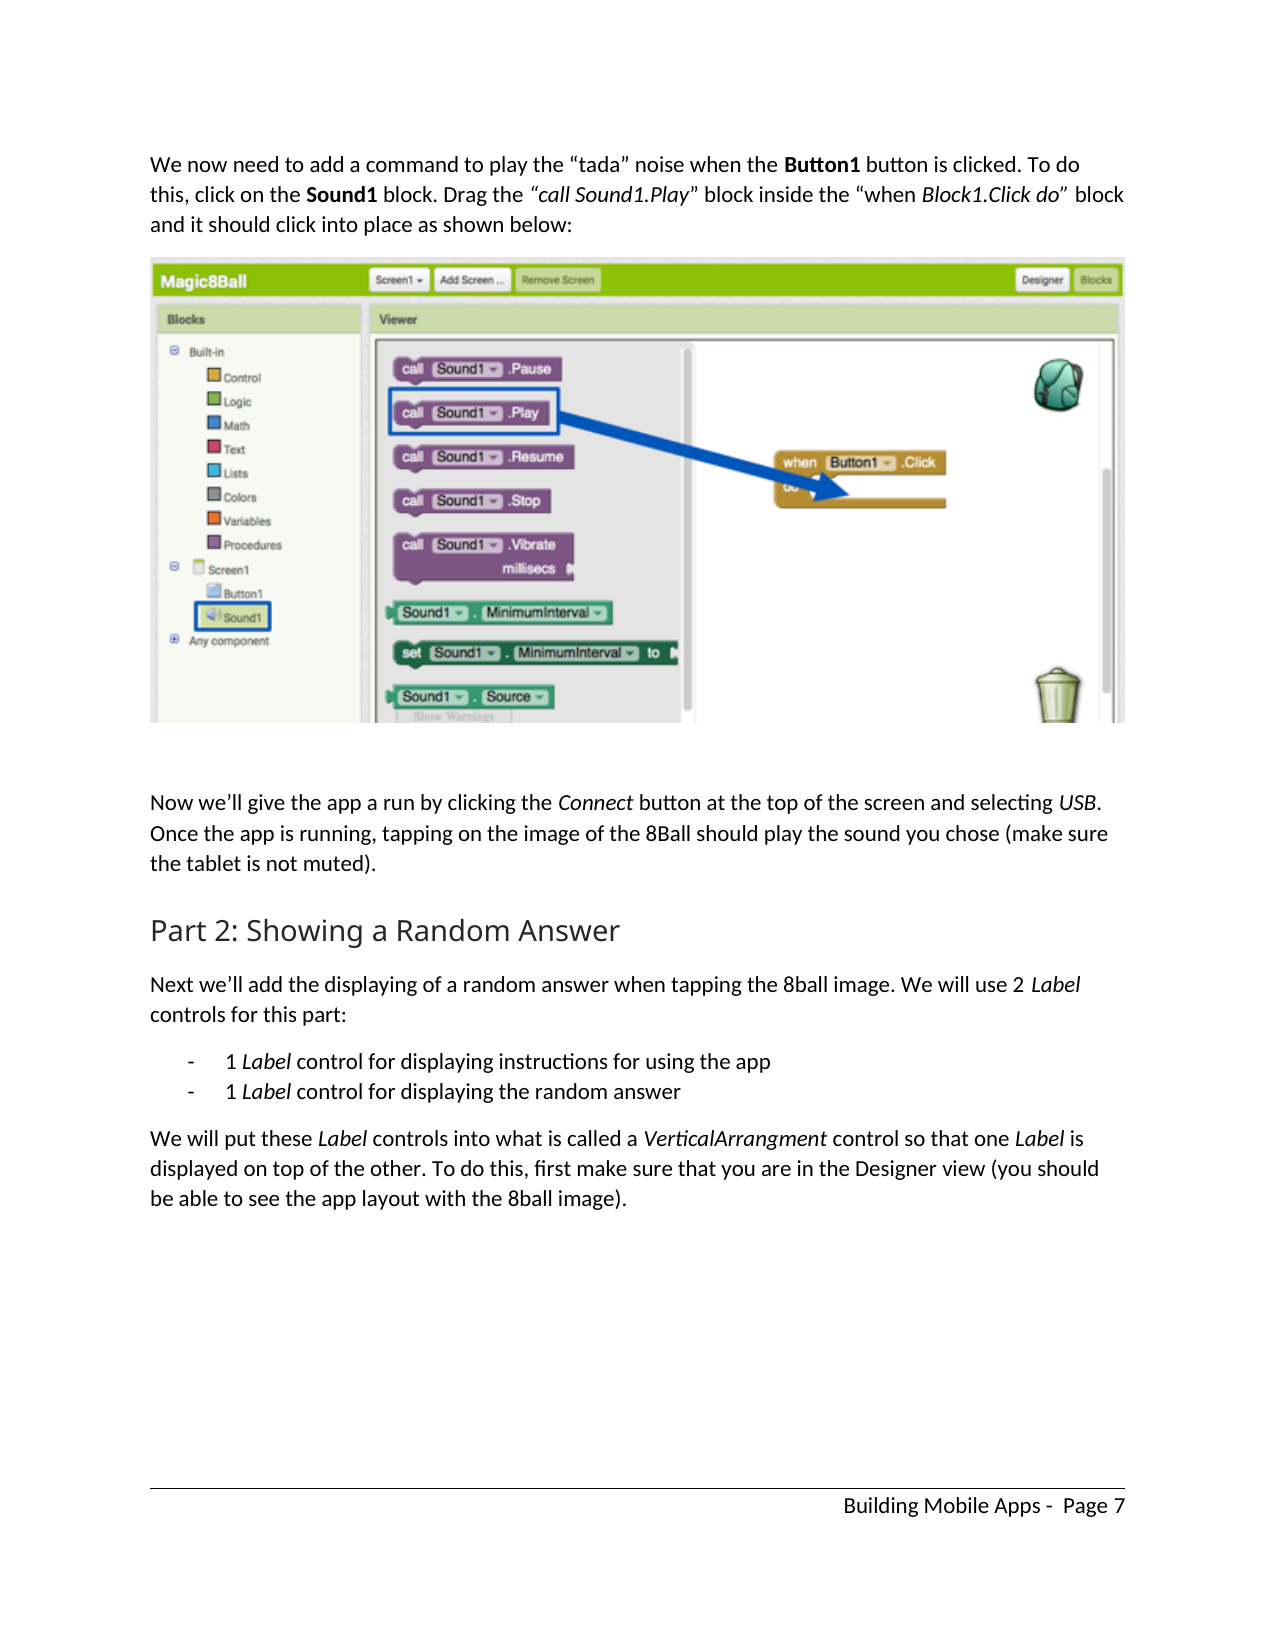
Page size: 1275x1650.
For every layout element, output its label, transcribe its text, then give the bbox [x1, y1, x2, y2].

list 1 Label control for displaying instructions for using the app [187, 1047, 1125, 1075]
text Next we’ll add the displaying of a random answer when tapping the 8ball image. We will use 2 Label controls for this part: [150, 970, 1125, 1028]
text Now we’ll give the app a run by clicking the Connect button at the top of the screen and selecting USB. Once the app is running, tapping on the image of the 8Ball should play the sound you chose (make sure the tablet is not muted). Part 2: Showing a Random Answer [150, 788, 1125, 950]
text We now need to add a command to play the “tada” noise when the Button1 button is clicked. To do this, click on the Sound1 block. Drag the “call Sound1.Play” block inside the “when Block1.Click do” block and it should click into place as shown below: [150, 150, 1125, 238]
list 1 Label control for displaying the random answer [187, 1077, 1125, 1105]
picture [150, 257, 1125, 723]
text We will put these Label controls into what is called a VerticalArrangment control so that one Label is displayed on top of the other. To do this, first make sure that you are in the Designer view (you should be able to see the app layout with the 8ball image). [150, 1124, 1125, 1212]
